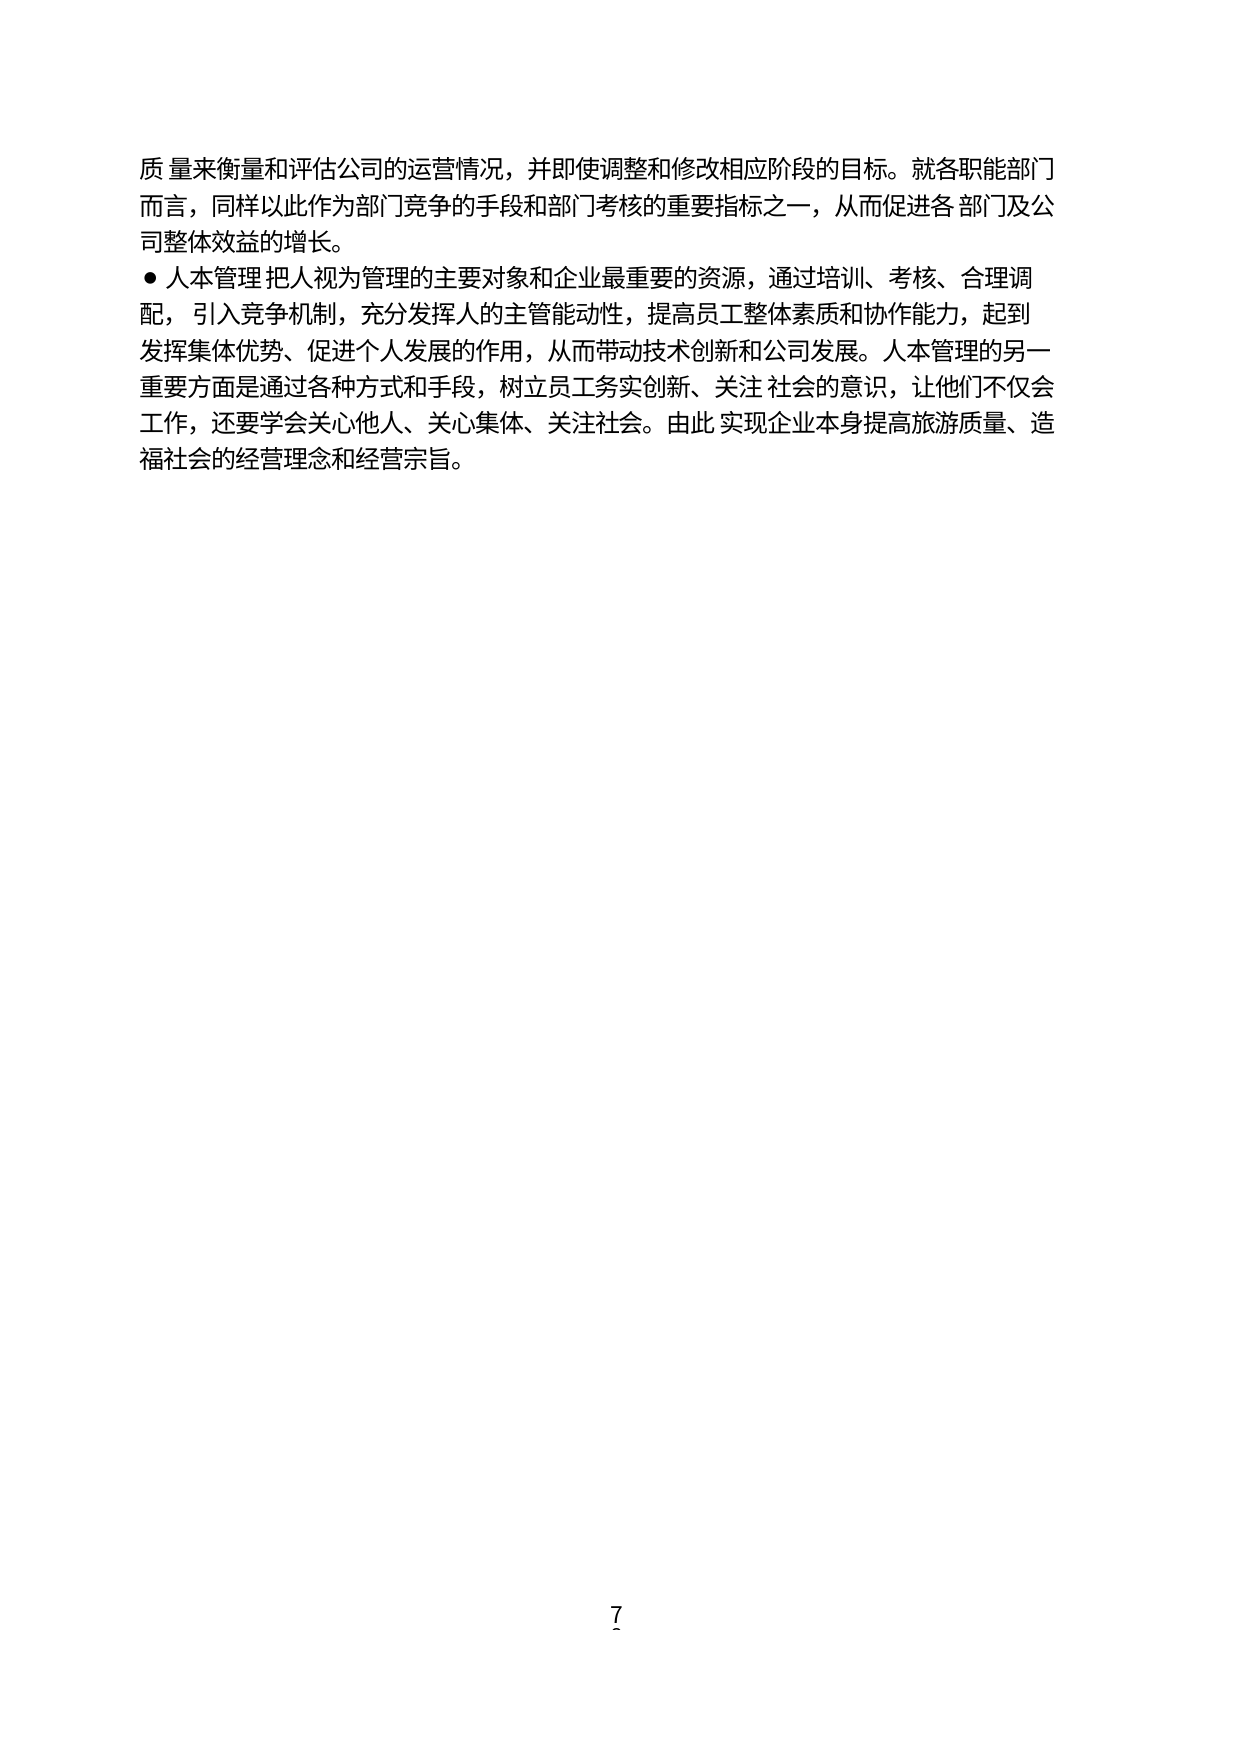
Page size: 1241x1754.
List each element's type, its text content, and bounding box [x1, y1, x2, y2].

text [139, 150, 1056, 259]
text ⚫ 人本管理 把人视为管理的主要对象和企业最重要的资源，通过培训、考核、合理调配， 引入竞争机制，充分发挥人的主管能动性，提高员工整体素质和协作能力，起到 发挥集体优势、促进个人发展的作用，从而带动技术创新和公司发展。人本管理的另一重要方面是通过各种方式和手段，树立员工务实创新、关注 社会的意识，让他们不仅会工作，还要学会关心他人、关心集体、关注社会。由此 实现企业本身提高旅游质量、造福社会的经营理念和经营宗旨。 [139, 259, 1056, 476]
